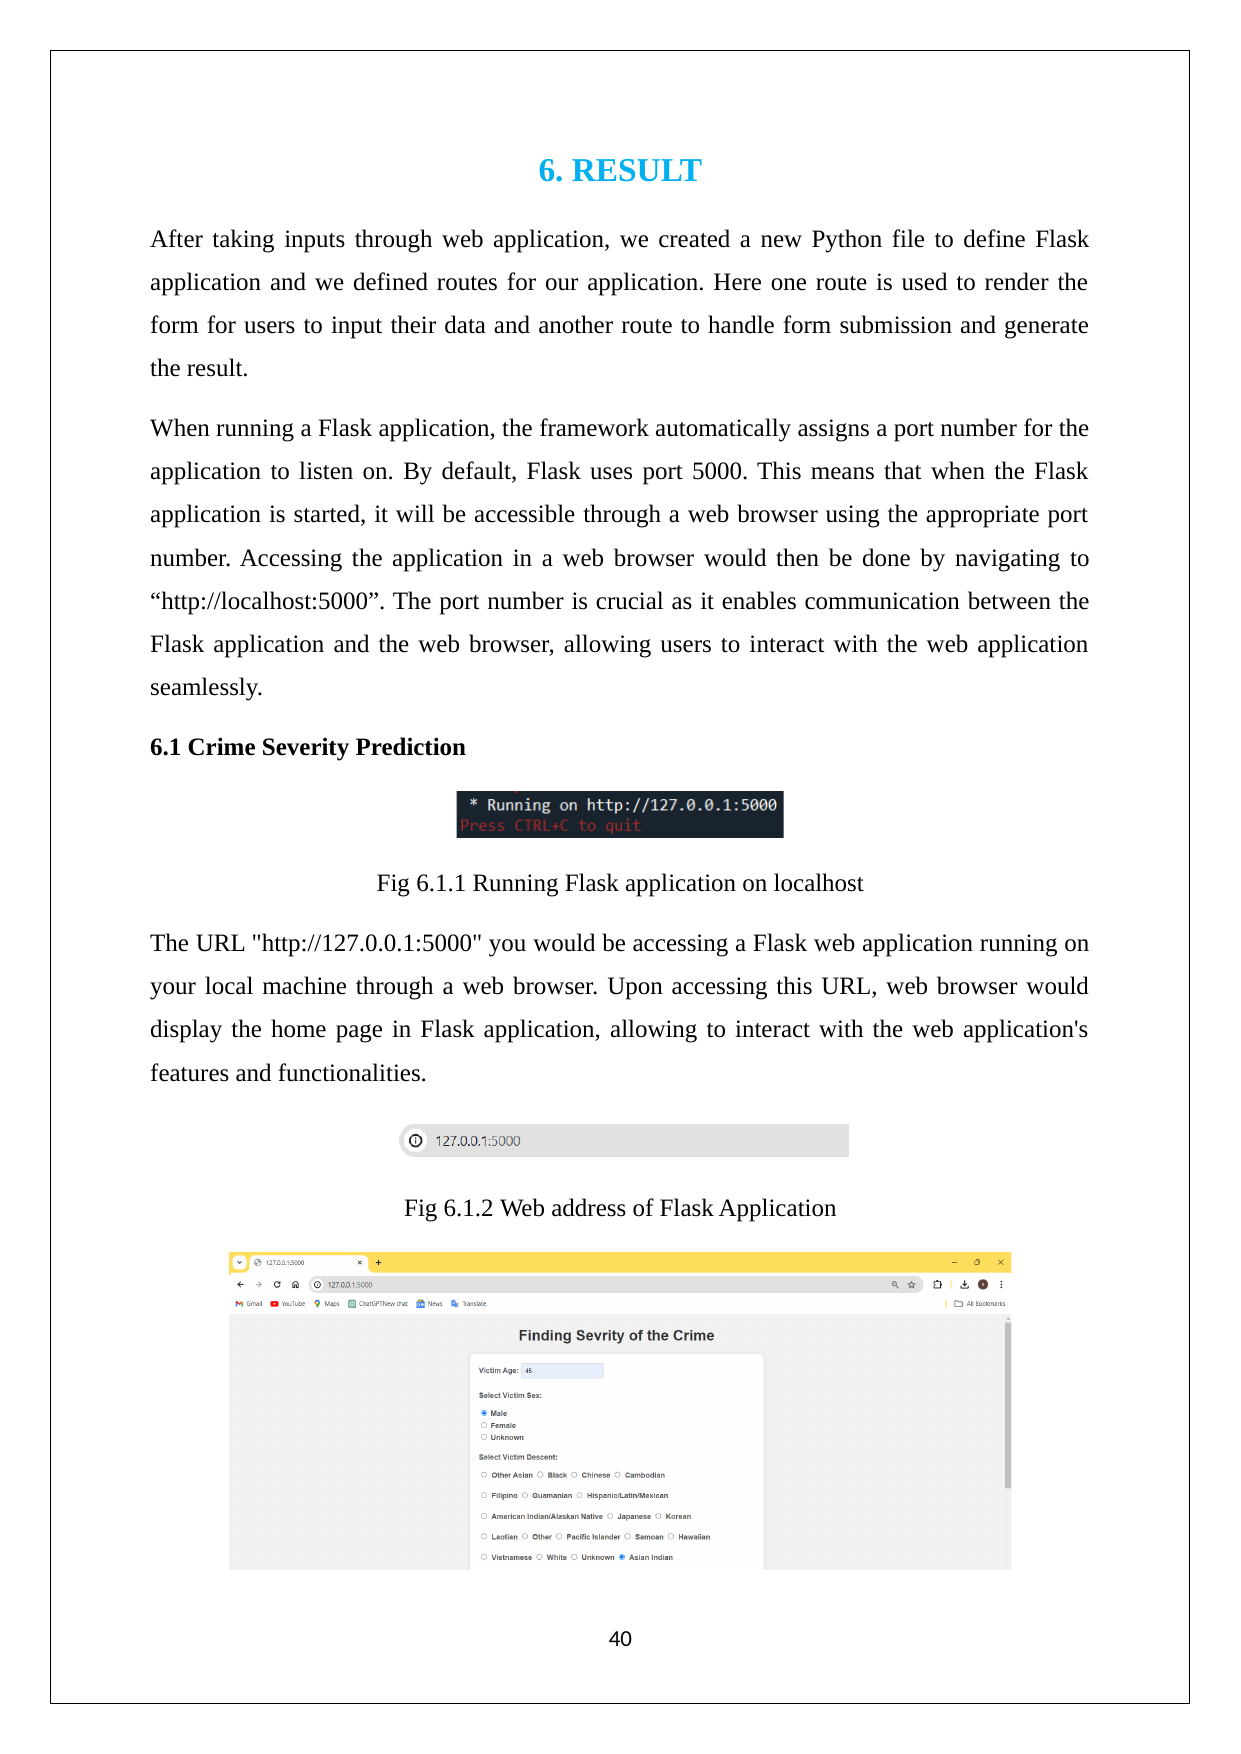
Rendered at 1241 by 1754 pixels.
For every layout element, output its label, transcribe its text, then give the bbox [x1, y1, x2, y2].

text The URL "http://127.0.0.1:5000" you would be accessing a Flask web application running on your local machine through a web browser. Upon accessing this URL, web browser would display the home page in Flask application, allowing to interact with the web application's features and functionalities. [150, 928, 1090, 1086]
picture [229, 1252, 1012, 1570]
picture [391, 1117, 849, 1163]
text Fig 6.1.2 Web address of Flask Application [150, 1193, 1090, 1222]
text When running a Flask application, the framework automatically assigns a port number for the application to listen on. By default, Flask uses port 5000. This means that when the Flask application is started, it will be accessible through a web browser using the appropriate port number. Accessing the application in a web browser would then be done by navigating to “http://localhost:5000”. The port number is crucial as it enables communication between the Flask application and the web browser, allowing users to interact with the web application seamlessly. [150, 413, 1090, 701]
picture [456, 791, 784, 838]
text Fig 6.1.1 Running Flask application on localhost [150, 868, 1090, 897]
list Crime Severity Prediction [150, 732, 1090, 761]
text After taking inputs through web application, we created a new Python file to define Flask application and we defined routes for our application. Here one route is used to render the form for users to input their data and another route to handle form submission and generate the result. [150, 224, 1090, 382]
text 6. RESULT [150, 150, 1090, 188]
